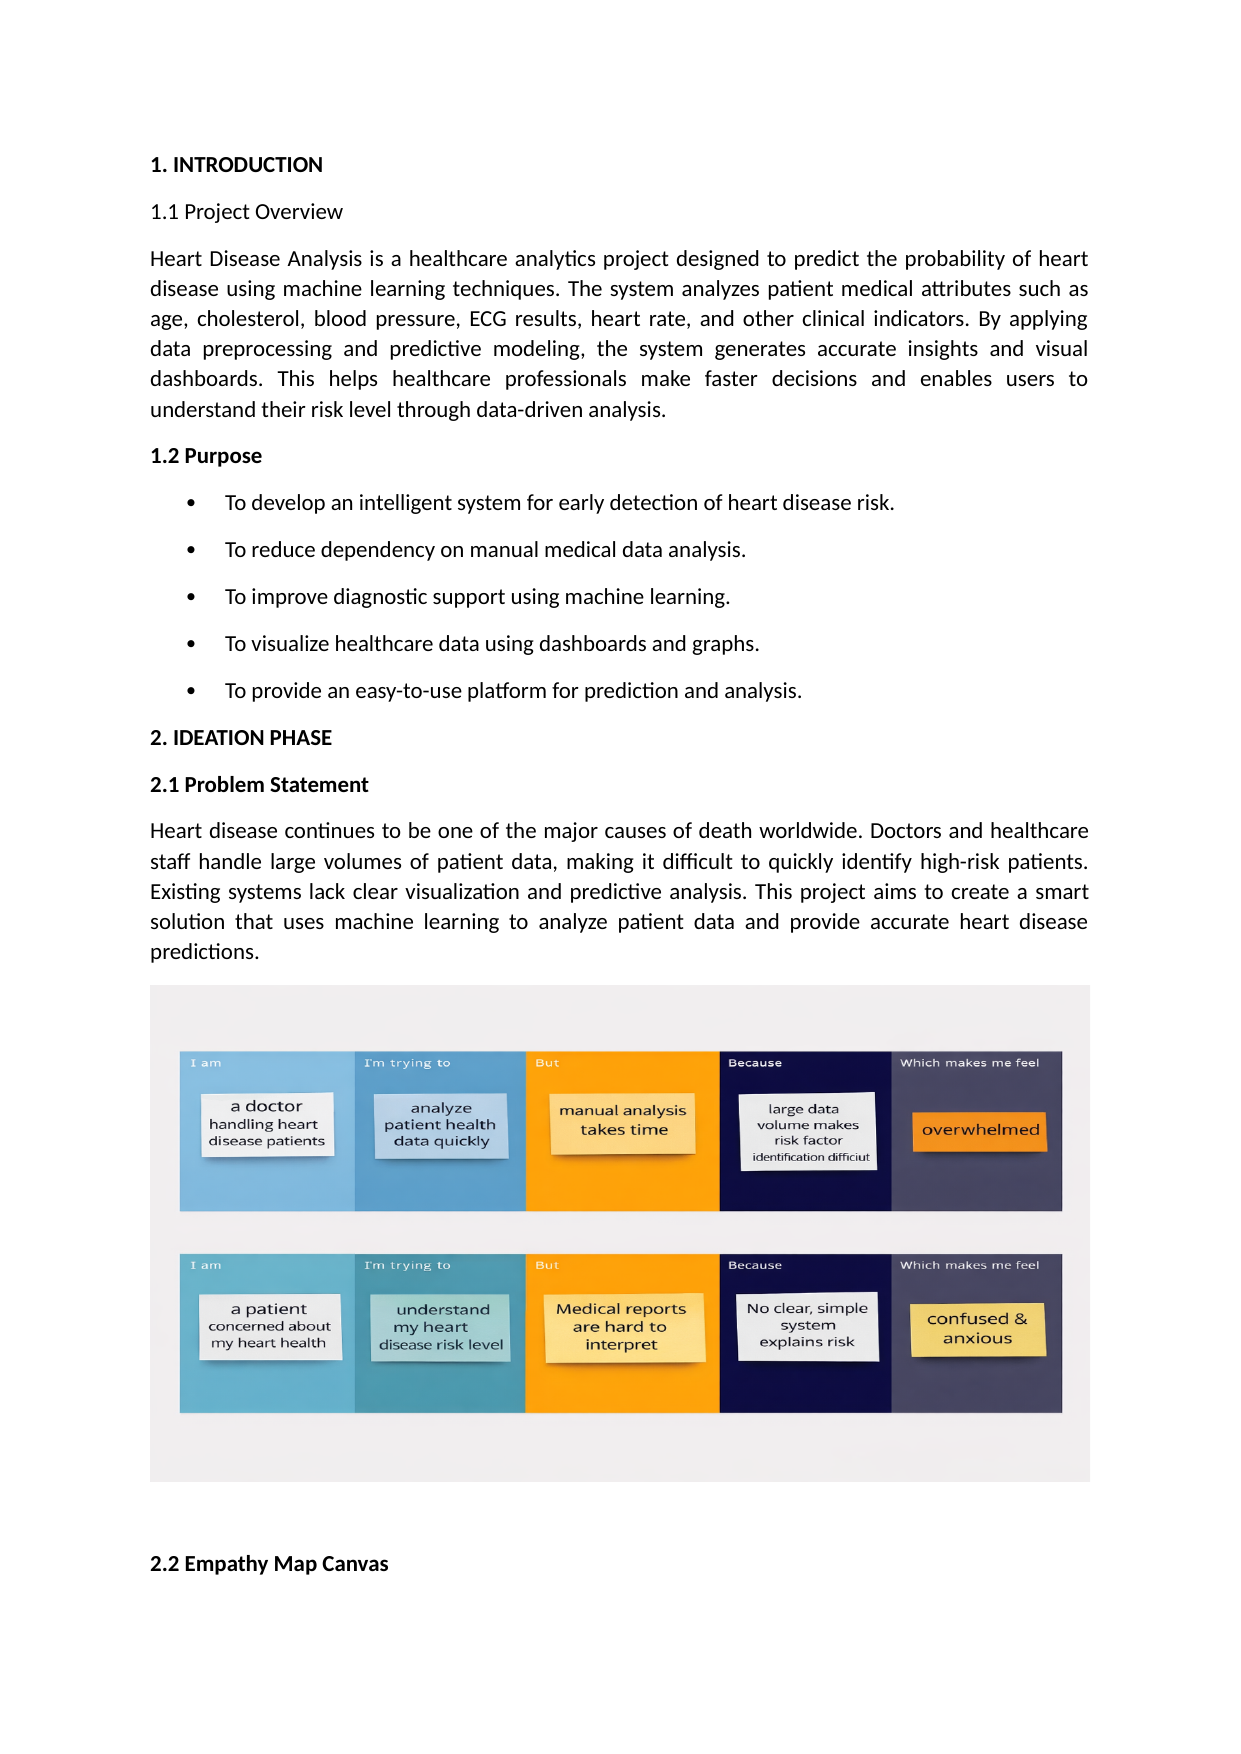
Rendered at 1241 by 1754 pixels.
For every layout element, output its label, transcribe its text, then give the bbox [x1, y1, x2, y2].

text 1.2 Purpose [150, 442, 1090, 470]
text 1. INTRODUCTION [150, 150, 1090, 178]
picture [150, 985, 1091, 1482]
text 2. IDEATION PHASE [150, 723, 1090, 751]
list To visualize healthcare data using dashboards and graphs. [187, 629, 1090, 657]
text Heart Disease Analysis is a healthcare analytics project designed to predict the probability of heart disease using machine learning techniques. The system analyzes patient medical attributes such as age, cholesterol, blood pressure, ECG results, heart rate, and other clinical indicators. By applying data preprocessing and predictive modeling, the system generates accurate insights and visual dashboards. This helps healthcare professionals make faster decisions and enables users to understand their risk level through data-driven analysis. [150, 244, 1090, 423]
list To provide an easy-to-use platform for prediction and analysis. [187, 676, 1090, 704]
text 2.2 Empathy Map Canvas [150, 1549, 1090, 1577]
text 2.1 Problem Statement [150, 770, 1090, 798]
list To develop an intelligent system for early detection of heart disease risk. [187, 488, 1090, 517]
text 1.1 Project Overview [150, 197, 1090, 225]
list To reduce dependency on manual medical data analysis. [187, 535, 1090, 563]
list To improve diagnostic support using machine learning. [187, 582, 1090, 610]
text Heart disease continues to be one of the major causes of death worldwide. Doctors and healthcare staff handle large volumes of patient data, making it difficult to quickly identify high-risk patients. Existing systems lack clear visualization and predictive analysis. This project aims to create a smart solution that uses machine learning to analyze patient data and provide accurate heart disease predictions. [150, 817, 1090, 966]
